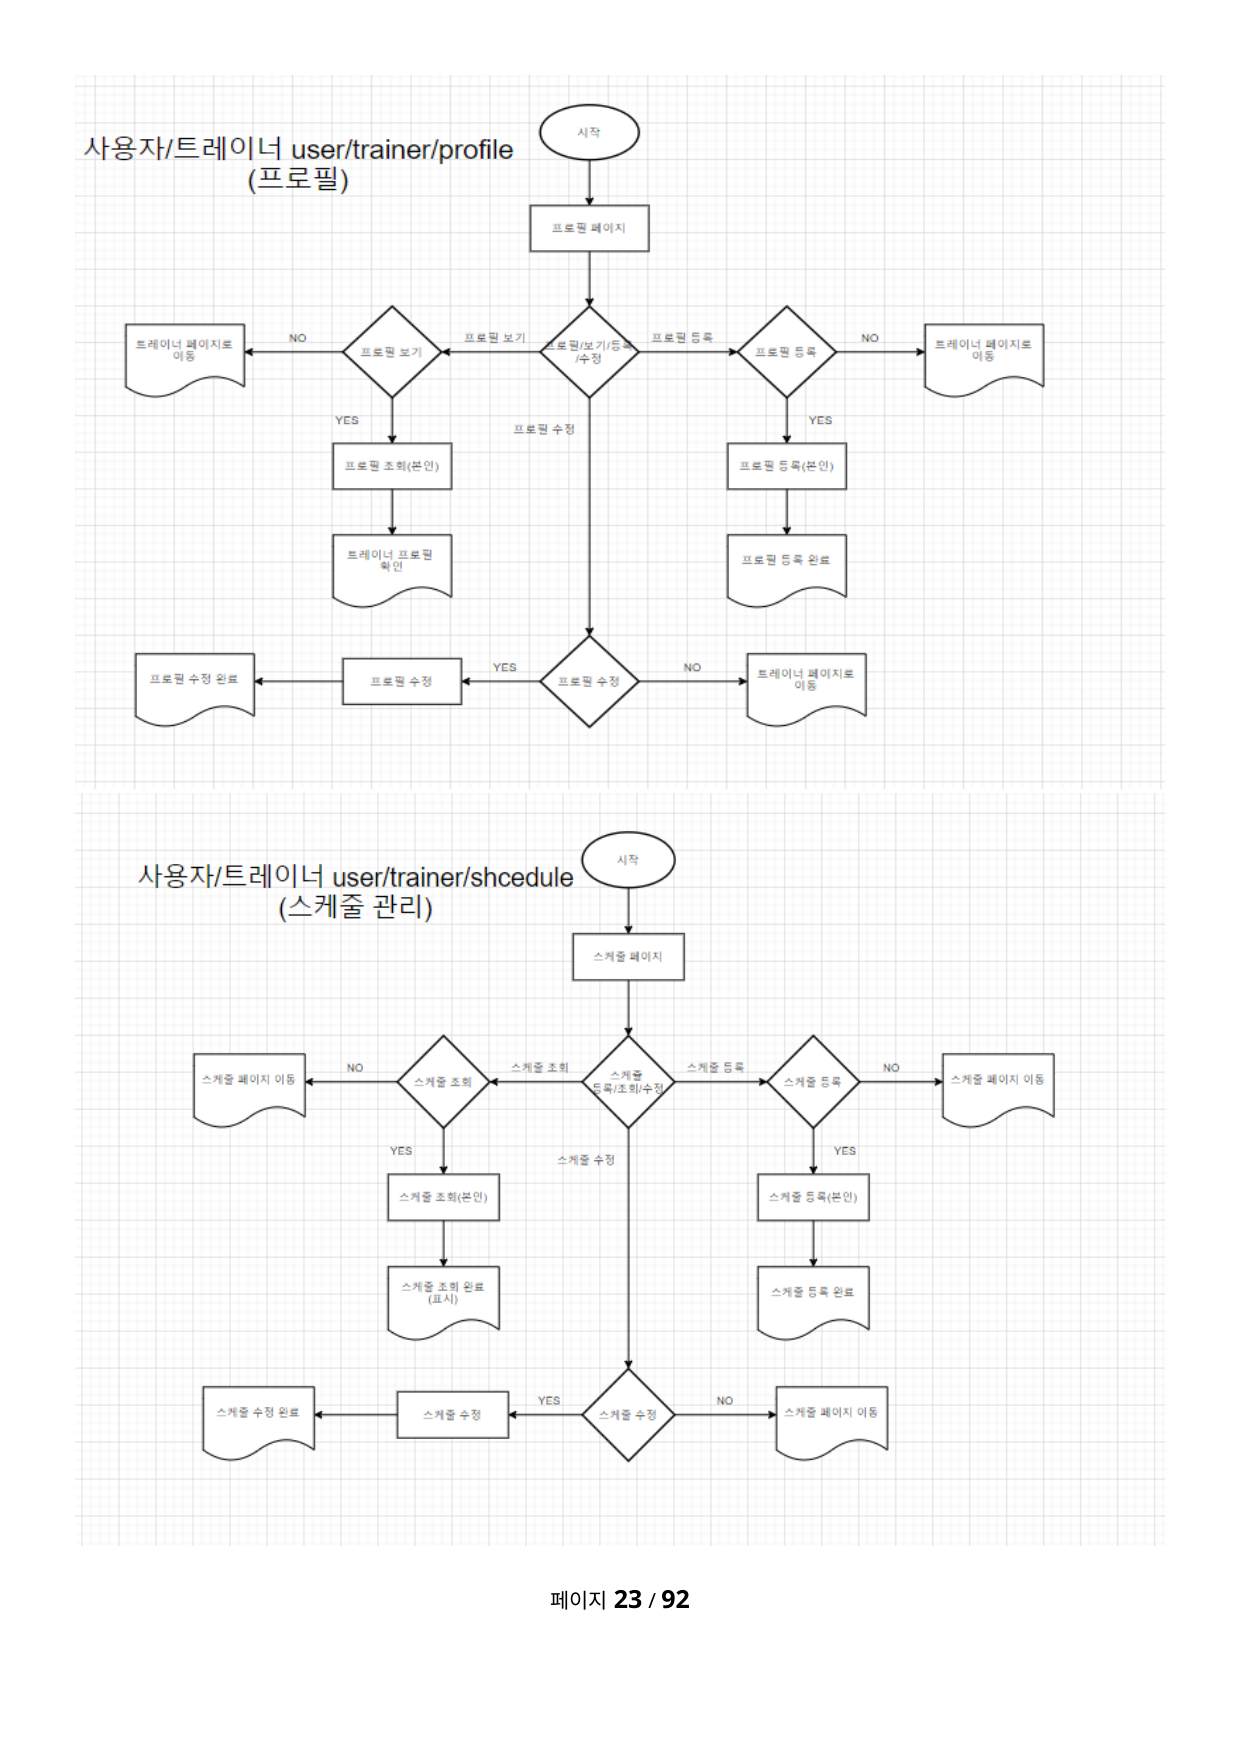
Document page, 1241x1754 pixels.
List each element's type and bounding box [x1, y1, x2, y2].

picture [75, 793, 1166, 1546]
picture [75, 75, 1166, 789]
